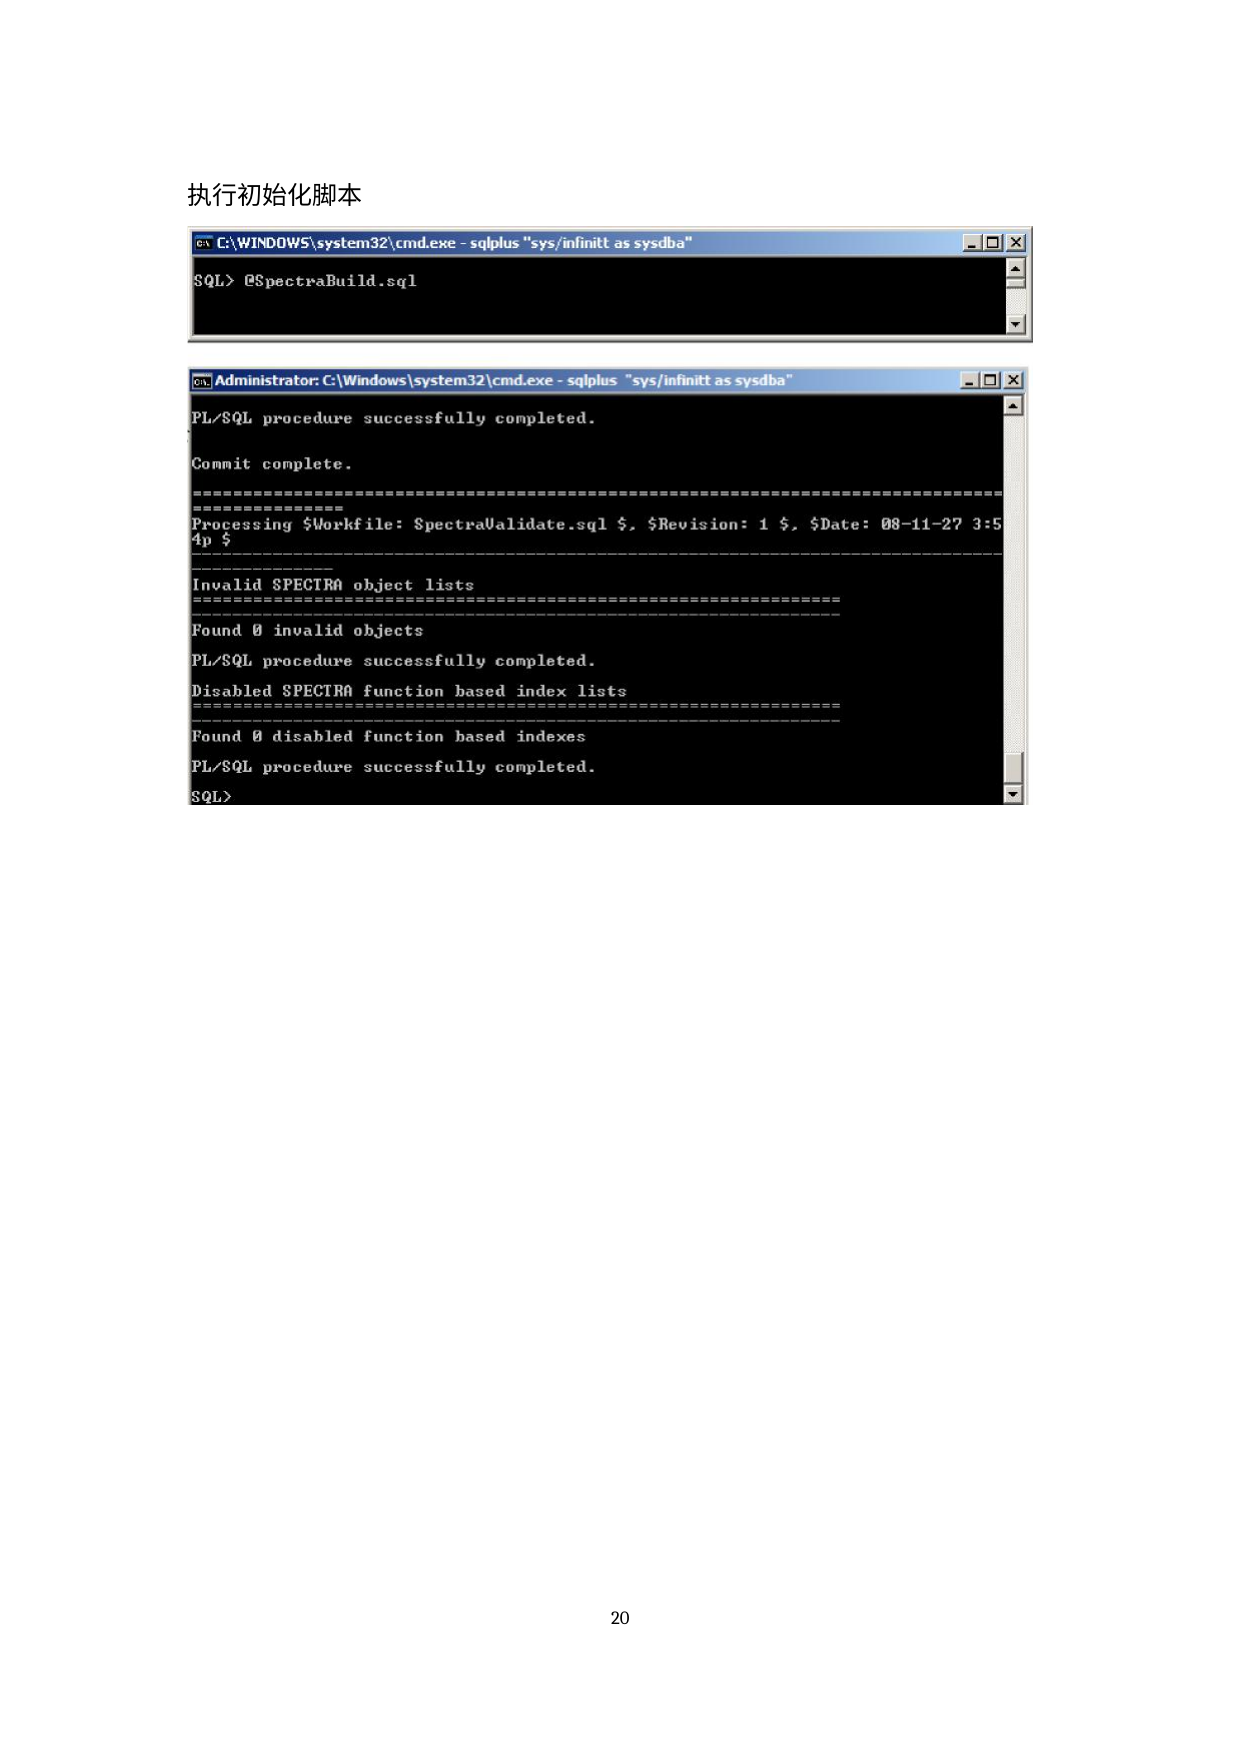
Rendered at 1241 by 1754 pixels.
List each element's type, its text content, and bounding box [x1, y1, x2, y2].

picture [187, 226, 1033, 805]
text 执行初始化脚本 [187, 172, 1053, 216]
